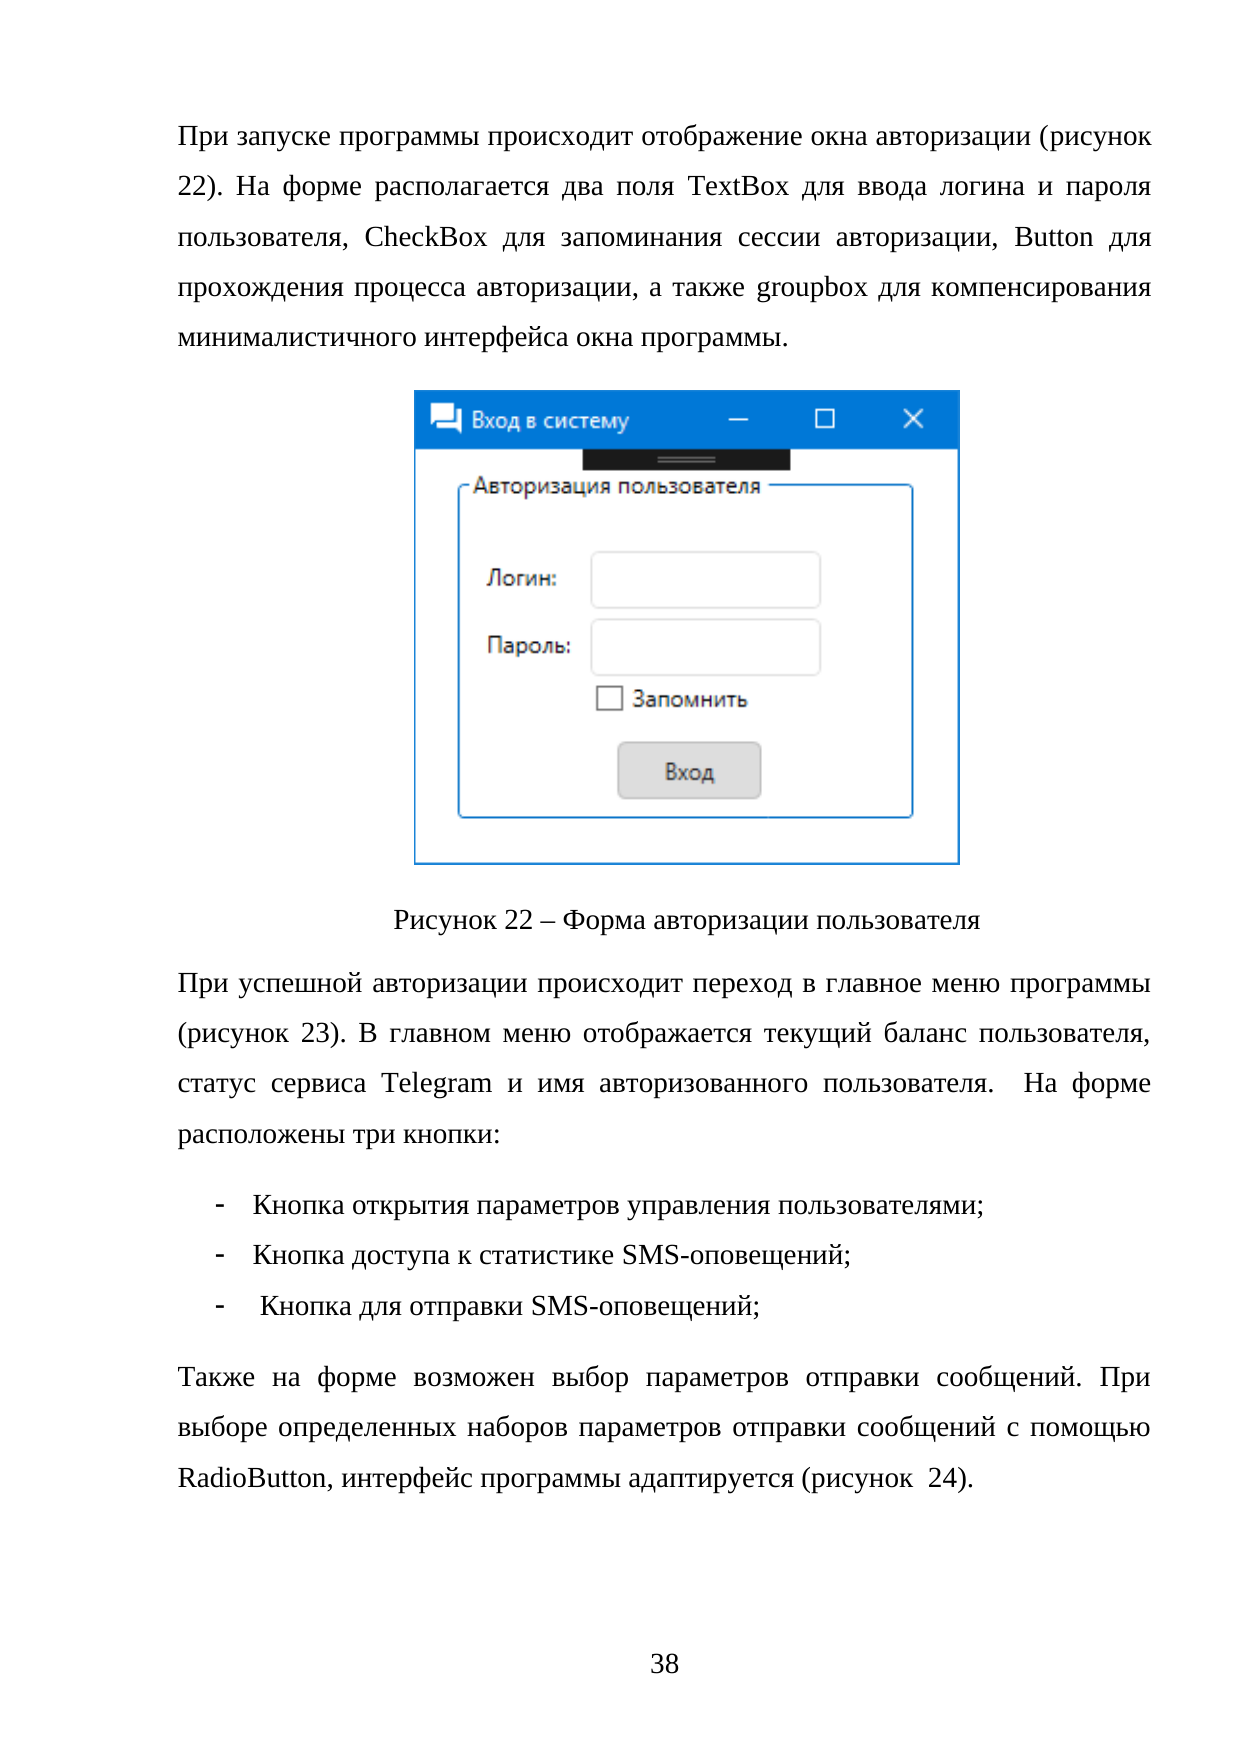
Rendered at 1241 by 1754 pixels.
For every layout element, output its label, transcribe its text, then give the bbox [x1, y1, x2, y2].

text При успешной авторизации происходит переход в главное меню программы (рисунок 23). В главном меню отображается текущий баланс пользователя, статус сервиса Telegram и имя авторизованного пользователя. На форме расположены три кнопки: [177, 965, 1152, 1149]
list Кнопка доступа к статистике SMS-оповещений; [215, 1237, 1152, 1271]
picture [414, 390, 960, 865]
text Рисунок 22 – Форма авторизации пользователя [222, 902, 1152, 936]
list Кнопка для отправки SMS-оповещений; [215, 1288, 1152, 1321]
list Кнопка открытия параметров управления пользователями; [215, 1187, 1152, 1221]
text При запуске программы происходит отображение окна авторизации (рисунок 22). На форме располагается два поля TextBox для ввода логина и пароля пользователя, CheckBox для запоминания сессии авторизации, Button для прохождения процесса авторизации, а также groupbox для компенсирования минималистичного интерфейса окна программы. [177, 118, 1152, 353]
text Также на форме возможен выбор параметров отправки сообщений. При выборе определенных наборов параметров отправки сообщений с помощью RadioButton, интерфейс программы адаптируется (рисунок 24). [177, 1359, 1152, 1493]
